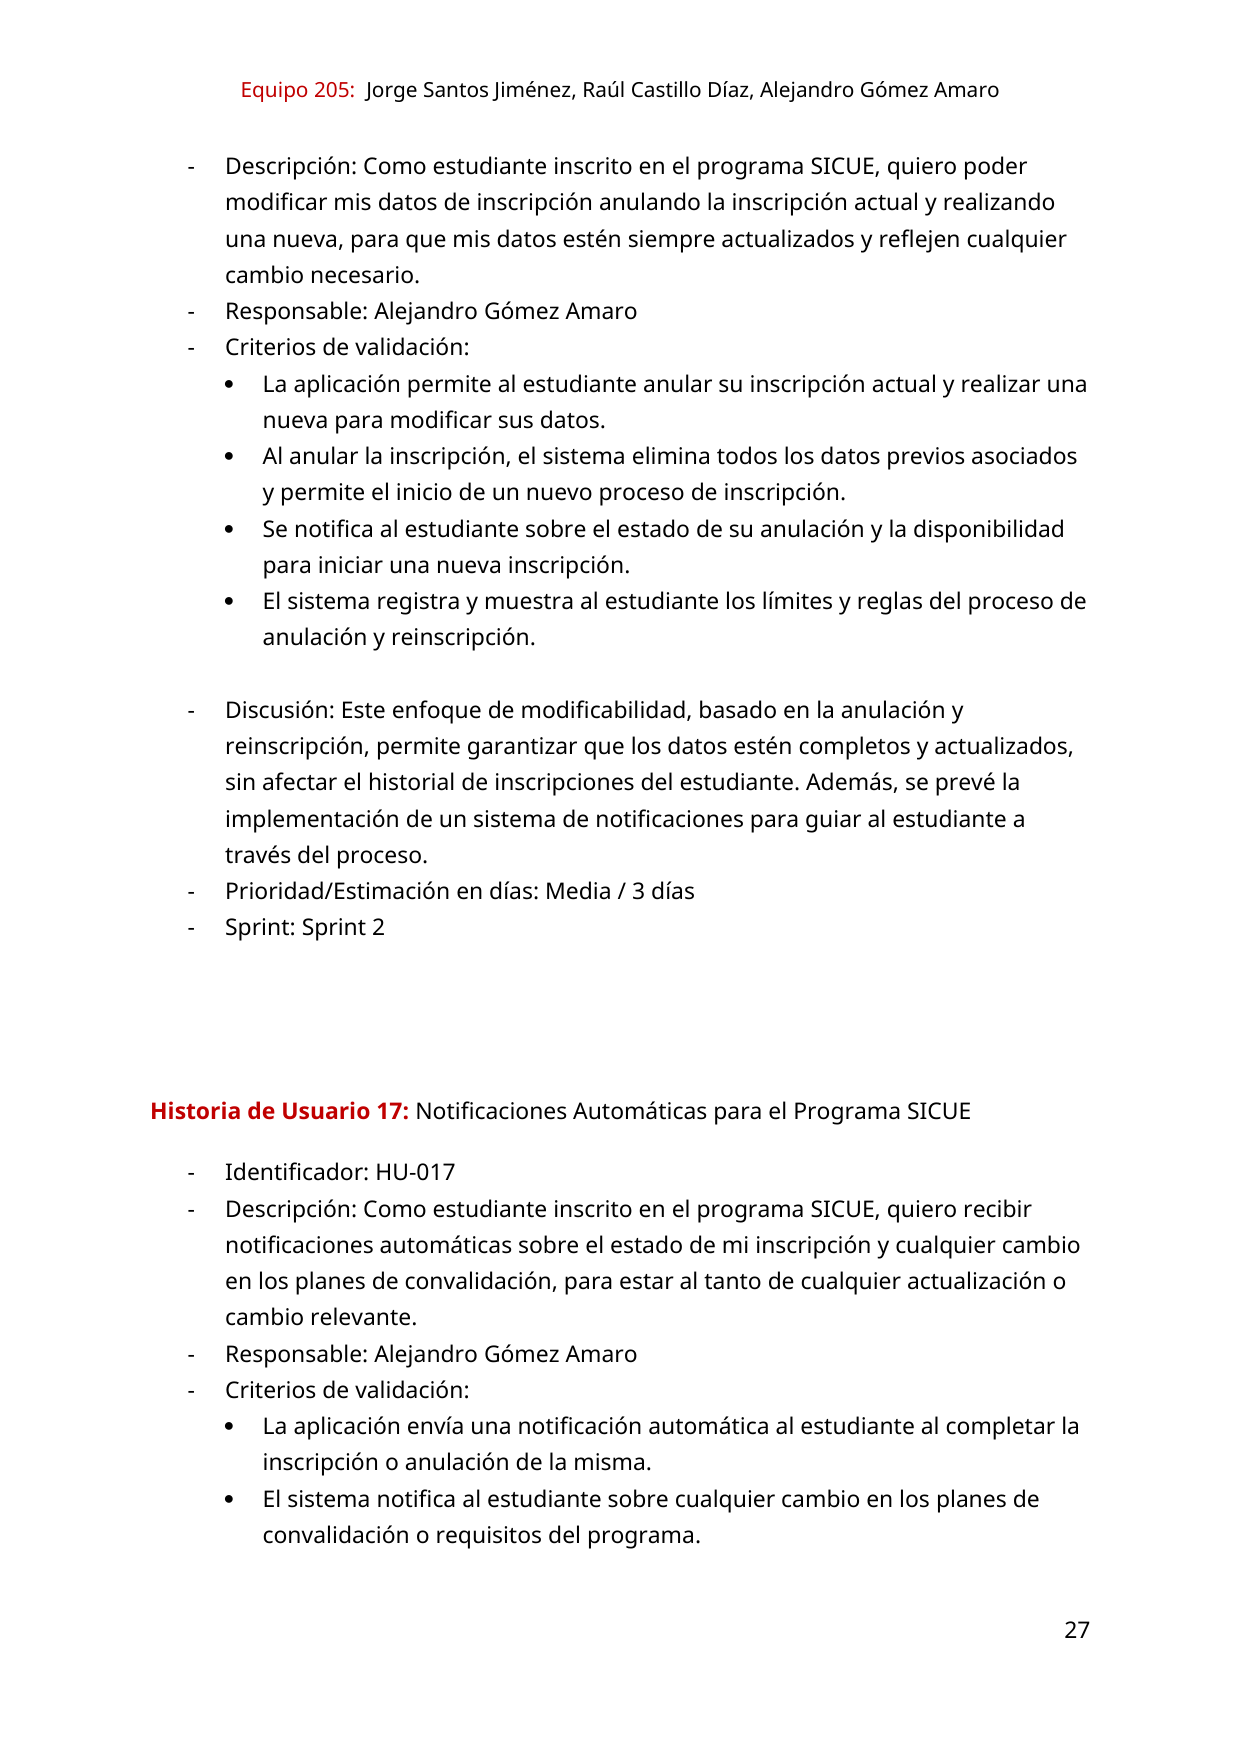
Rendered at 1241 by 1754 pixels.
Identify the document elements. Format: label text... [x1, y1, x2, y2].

list Criterios de validación: [187, 1374, 1090, 1405]
text Historia de Usuario 17: Notificaciones Automáticas para el Programa SICUE [150, 1095, 1090, 1126]
list Se notifica al estudiante sobre el estado de su anulación y la disponibilidad para iniciar una nueva inscripción. [225, 512, 1090, 580]
list Sprint: Sprint 2 [187, 911, 1090, 942]
list Responsable: Alejandro Gómez Amaro [187, 295, 1090, 326]
list La aplicación envía una notificación automática al estudiante al completar la inscripción o anulación de la misma. [225, 1410, 1090, 1477]
list Identificador: HU-017 [187, 1156, 1090, 1187]
list Discusión: Este enfoque de modificabilidad, basado en la anulación y reinscripción, permite garantizar que los datos estén completos y actualizados, sin afectar el historial de inscripciones del estudiante. Además, se prevé la implementación de un sistema de notificaciones para guiar al estudiante a través del proceso. [187, 694, 1090, 870]
list El sistema registra y muestra al estudiante los límites y reglas del proceso de anulación y reinscripción. [225, 585, 1090, 652]
list Al anular la inscripción, el sistema elimina todos los datos previos asociados y permite el inicio de un nuevo proceso de inscripción. [225, 440, 1090, 507]
list Criterios de validación: [187, 331, 1090, 362]
list El sistema notifica al estudiante sobre cualquier cambio en los planes de convalidación o requisitos del programa. [225, 1482, 1090, 1550]
list Descripción: Como estudiante inscrito en el programa SICUE, quiero recibir notificaciones automáticas sobre el estado de mi inscripción y cualquier cambio en los planes de convalidación, para estar al tanto de cualquier actualización o cambio relevante. [187, 1192, 1090, 1332]
list La aplicación permite al estudiante anular su inscripción actual y realizar una nueva para modificar sus datos. [225, 367, 1090, 435]
list Descripción: Como estudiante inscrito en el programa SICUE, quiero poder modificar mis datos de inscripción anulando la inscripción actual y realizando una nueva, para que mis datos estén siempre actualizados y reflejen cualquier cambio necesario. [187, 150, 1090, 290]
list Responsable: Alejandro Gómez Amaro [187, 1337, 1090, 1369]
list Prioridad/Estimación en días: Media / 3 días [187, 875, 1090, 906]
